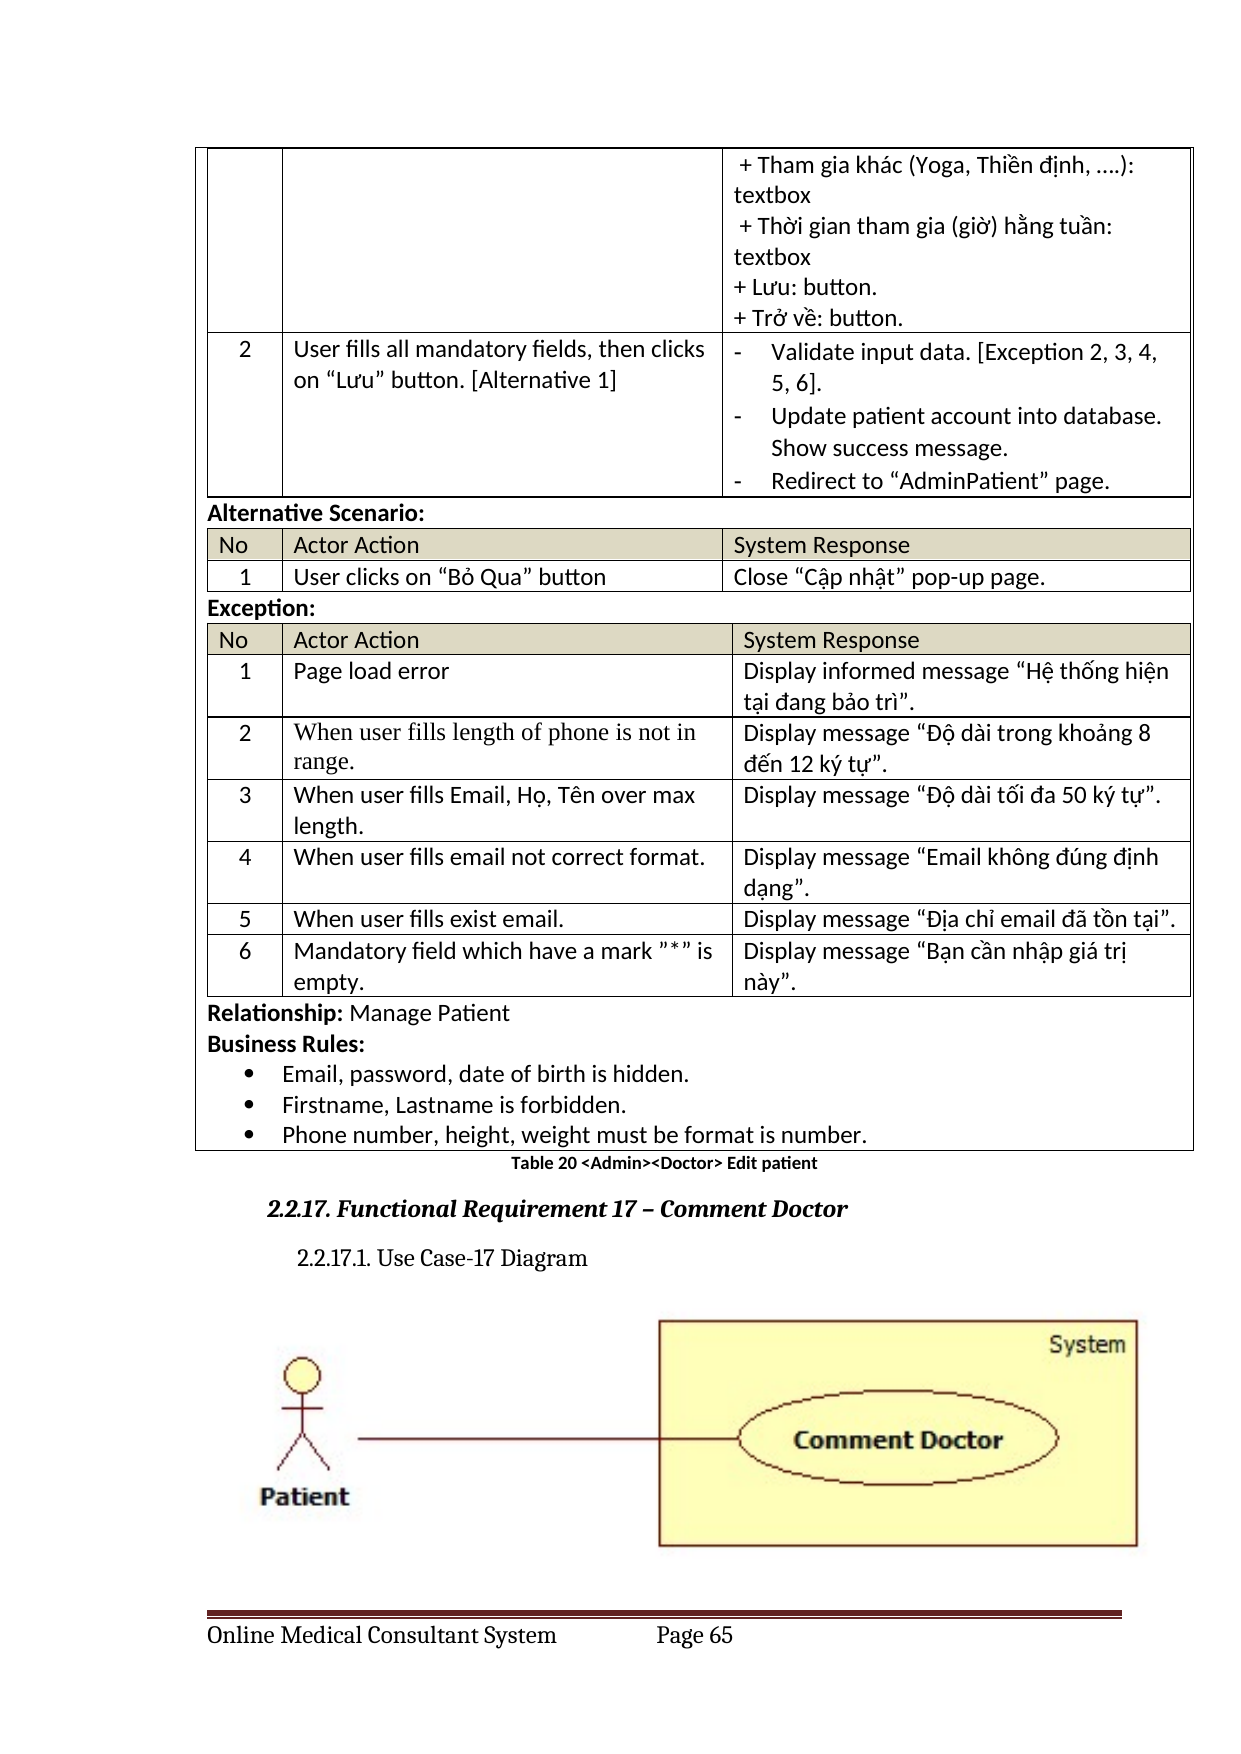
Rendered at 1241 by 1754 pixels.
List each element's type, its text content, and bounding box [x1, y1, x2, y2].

picture [207, 1277, 1182, 1591]
subtitle Use Case-17 Diagram [282, 1244, 1122, 1273]
subtitle Functional Requirement 17 – Comment Doctor [267, 1195, 1122, 1223]
